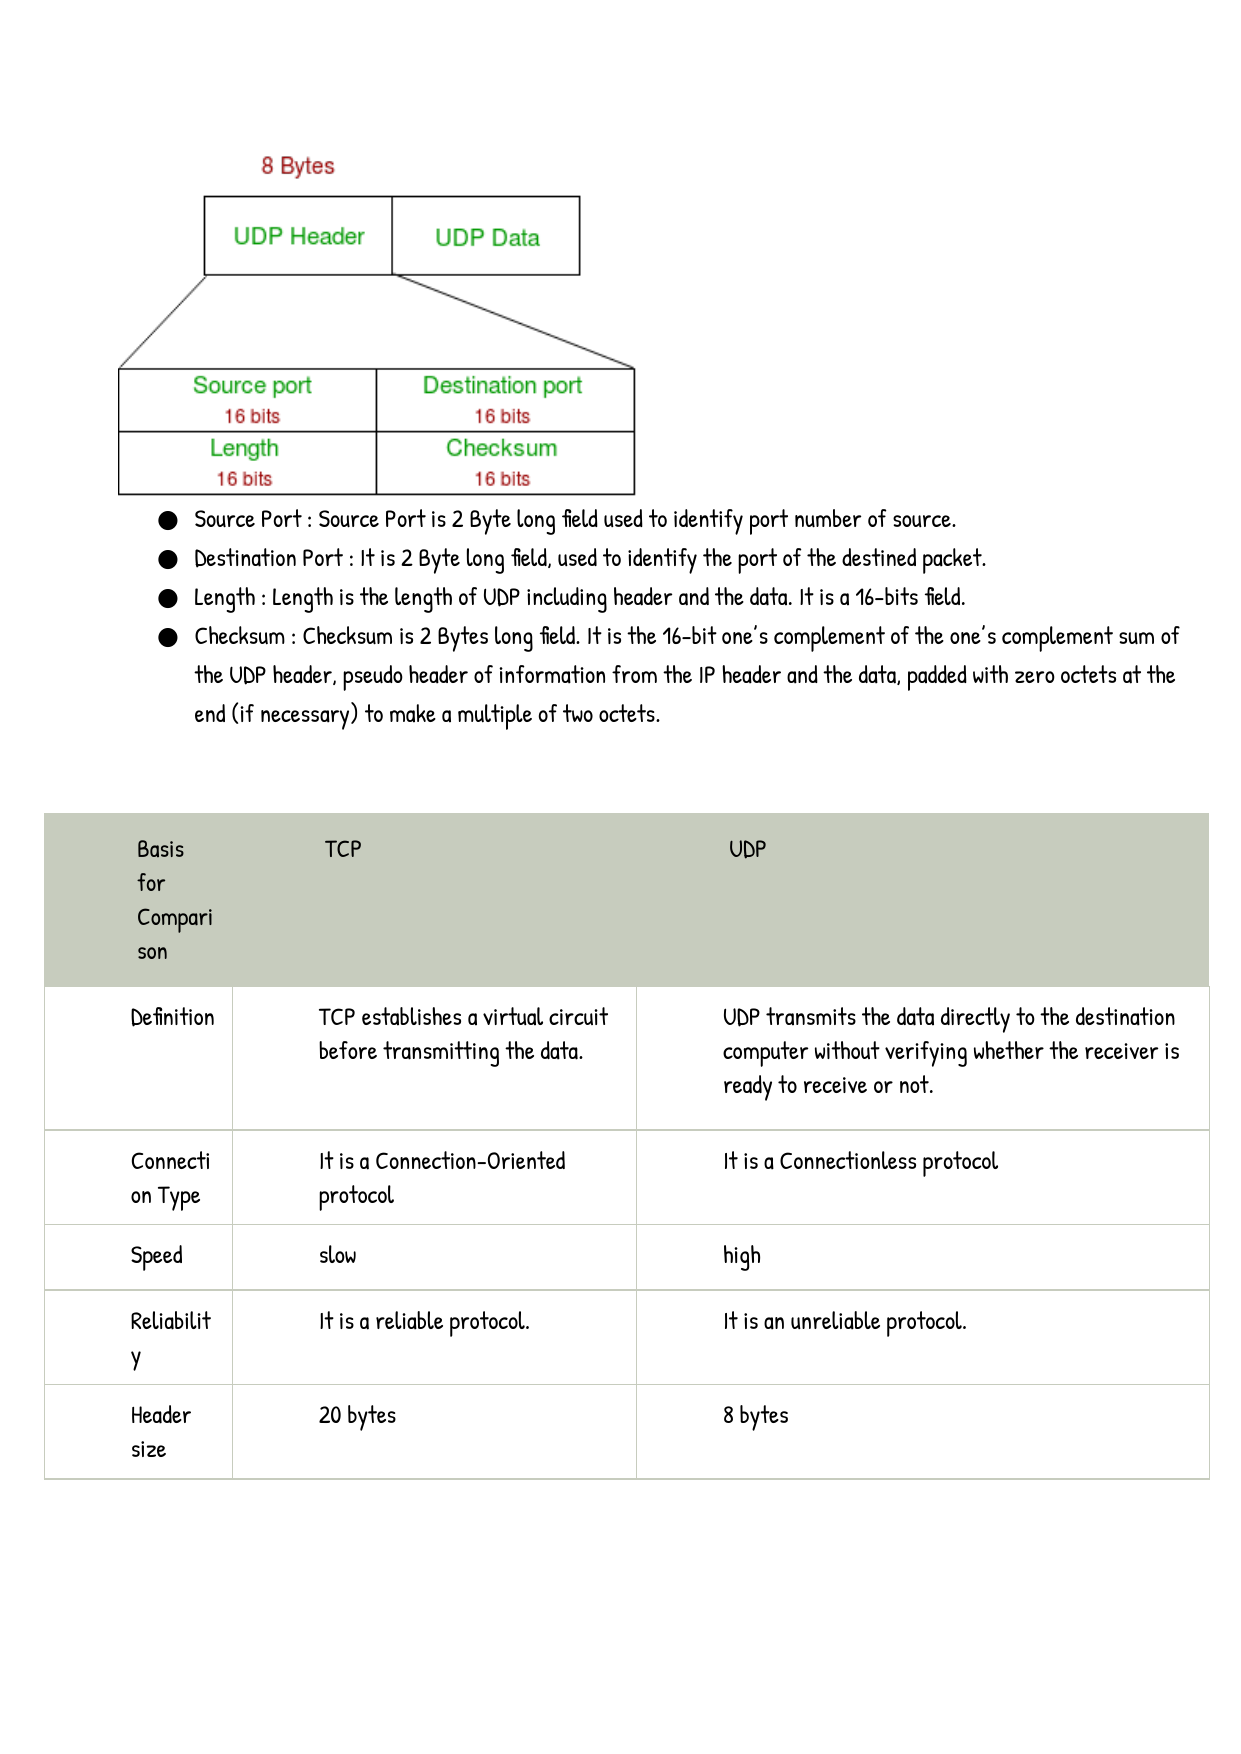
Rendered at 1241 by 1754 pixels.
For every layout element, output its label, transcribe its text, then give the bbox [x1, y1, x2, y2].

table_cell Speed [45, 1225, 232, 1289]
picture [118, 150, 637, 497]
list Source Port : Source Port is 2 Byte long field used to identify port number of source. [157, 502, 1210, 536]
table_cell Header size [45, 1385, 232, 1478]
table_cell TCP establishes a virtual circuit before transmitting the data. [233, 987, 636, 1129]
table_cell It is a Connection-Oriented protocol [233, 1131, 636, 1224]
list Destination Port : It is 2 Byte long field, used to identify the port of the destined packet. [157, 541, 1210, 574]
list Length : Length is the length of UDP including header and the data. It is a 16-bits field. [157, 579, 1210, 613]
table_cell slow [233, 1225, 636, 1289]
table_cell It is a reliable protocol. [233, 1291, 636, 1383]
table_cell Connection Type [45, 1131, 232, 1224]
table_cell 20 bytes [233, 1385, 636, 1478]
table_header Basis for Comparison [44, 813, 232, 986]
table_cell 8 bytes [637, 1385, 1209, 1478]
table_cell It is a Connectionless protocol [637, 1131, 1209, 1224]
table_cell Definition [45, 987, 232, 1129]
table_cell Reliability [45, 1291, 232, 1383]
table_cell UDP transmits the data directly to the destination computer without verifying whether the receiver is ready to receive or not. [637, 987, 1209, 1129]
table_cell It is an unreliable protocol. [637, 1291, 1209, 1383]
table_cell high [637, 1225, 1209, 1289]
list Checksum : Checksum is 2 Bytes long field. It is the 16-bit one’s complement of the one’s complement sum of the UDP header, pseudo header of information from the IP header and the data, padded with zero octets at the end (if necessary) to make a multiple of two octets. [157, 618, 1210, 730]
table_header UDP [637, 813, 1209, 986]
table_header TCP [232, 813, 637, 986]
